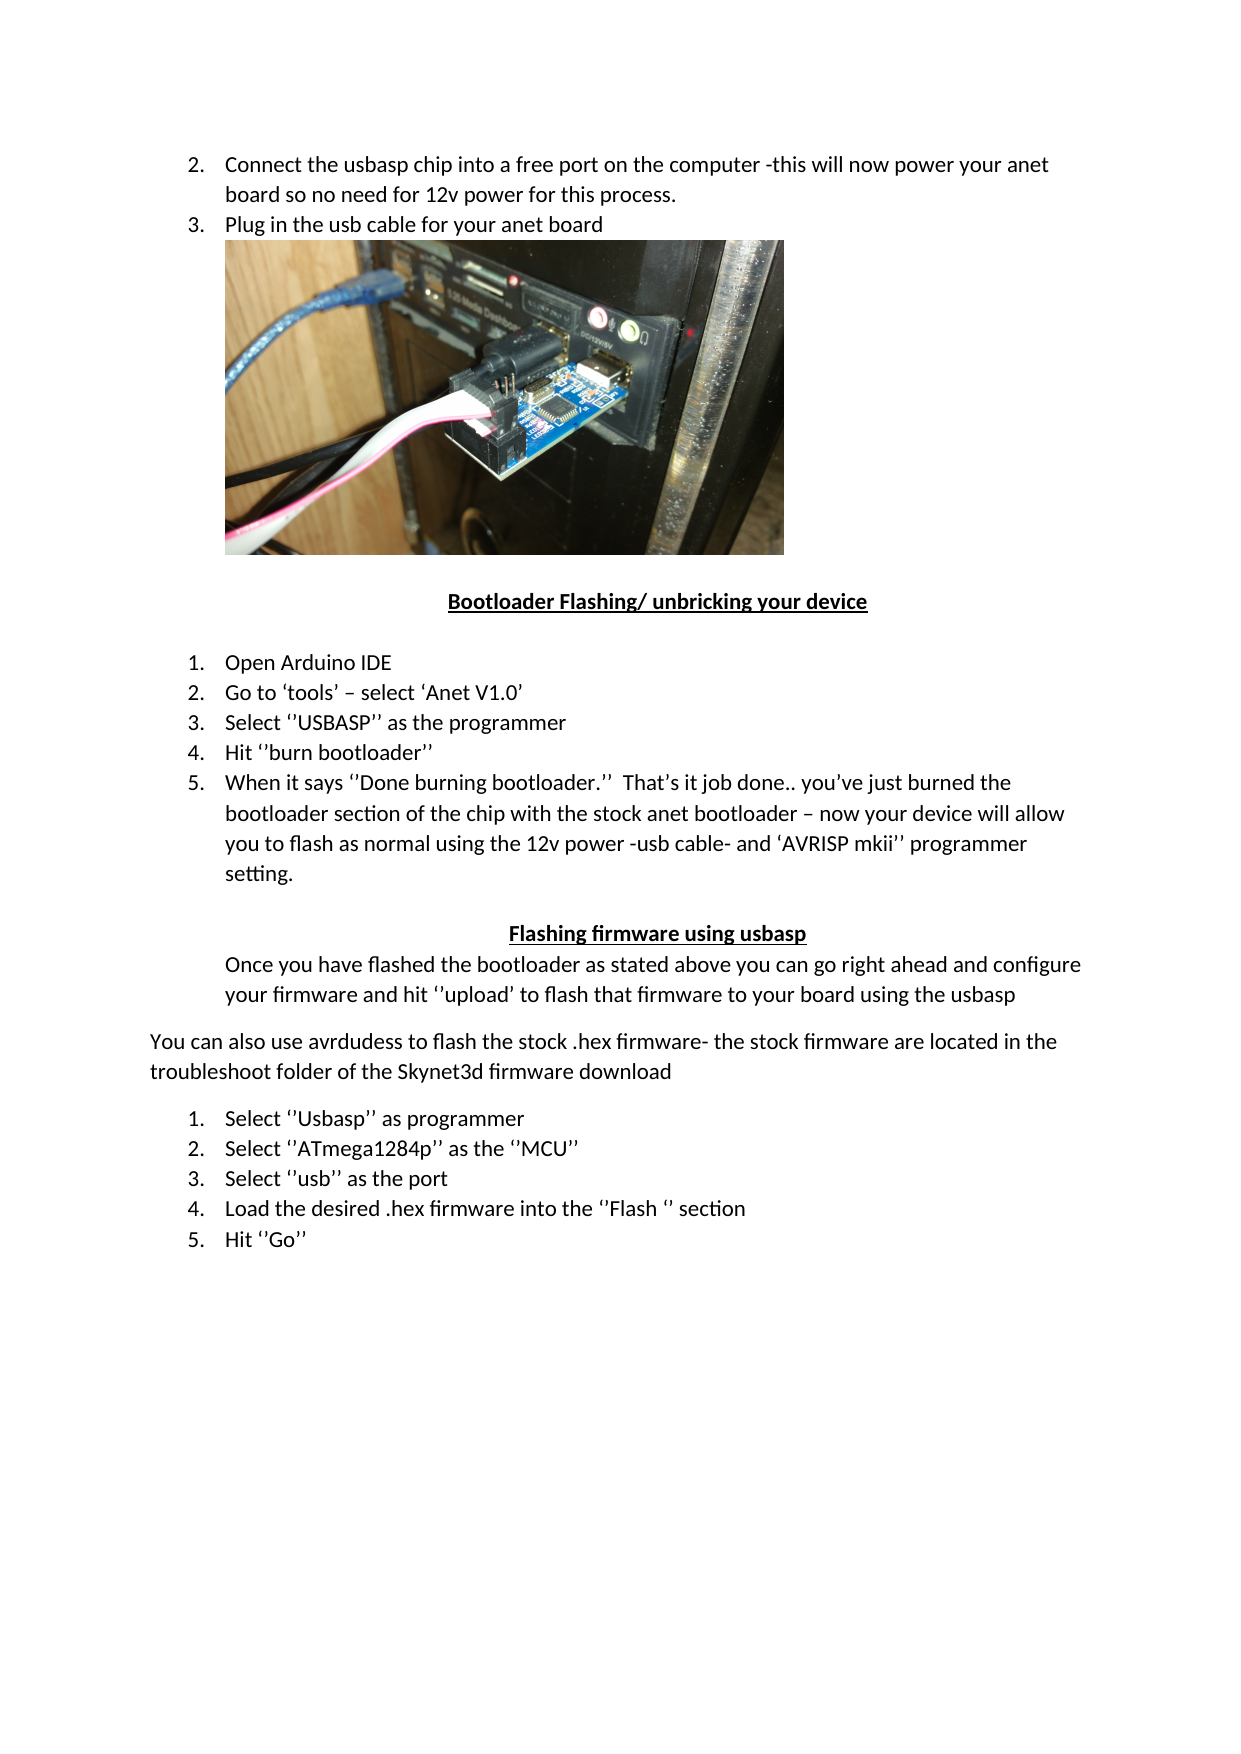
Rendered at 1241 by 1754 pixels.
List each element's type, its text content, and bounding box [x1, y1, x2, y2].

list Select ‘’usb’’ as the port [187, 1164, 1090, 1192]
list Select ‘’USBASP’’ as the programmer [187, 708, 1090, 736]
list Once you have flashed the bootloader as stated above you can go right ahead and configure your firmware and hit ‘’upload’ to flash that firmware to your board using the usbasp [225, 950, 1090, 1008]
picture [225, 240, 784, 555]
list Select ‘’Usbasp’’ as programmer [187, 1104, 1090, 1132]
list Go to ‘tools’ – select ‘Anet V1.0’ [187, 678, 1090, 706]
list Plug in the usb cable for your anet board [187, 210, 1090, 238]
list When it says ‘’Done burning bootloader.’’ That’s it job done.. you’ve just burned the bootloader section of the chip with the stock anet bootloader – now your device will allow you to flash as normal using the 12v power -usb cable- and ‘AVRISP mkii’’ programmer setting. [187, 768, 1090, 887]
text You can also use avrdudess to flash the stock .hex firmware- the stock firmware are located in the troubleshoot folder of the Skynet3d firmware download [150, 1027, 1090, 1085]
list Select ‘’ATmega1284p’’ as the ‘’MCU’’ [187, 1134, 1090, 1162]
list Hit ‘’burn bootloader’’ [187, 738, 1090, 766]
list Connect the usbasp chip into a free port on the computer -this will now power your anet board so no need for 12v power for this process. [187, 150, 1090, 208]
list Flashing firmware using usbasp [225, 919, 1090, 948]
list Load the desired .hex firmware into the ‘’Flash ‘’ section [187, 1194, 1090, 1223]
list Bootloader Flashing/ unbricking your device [225, 587, 1090, 615]
list Hit ‘’Go’’ [187, 1225, 1090, 1253]
list Open Arduino IDE [187, 648, 1090, 676]
